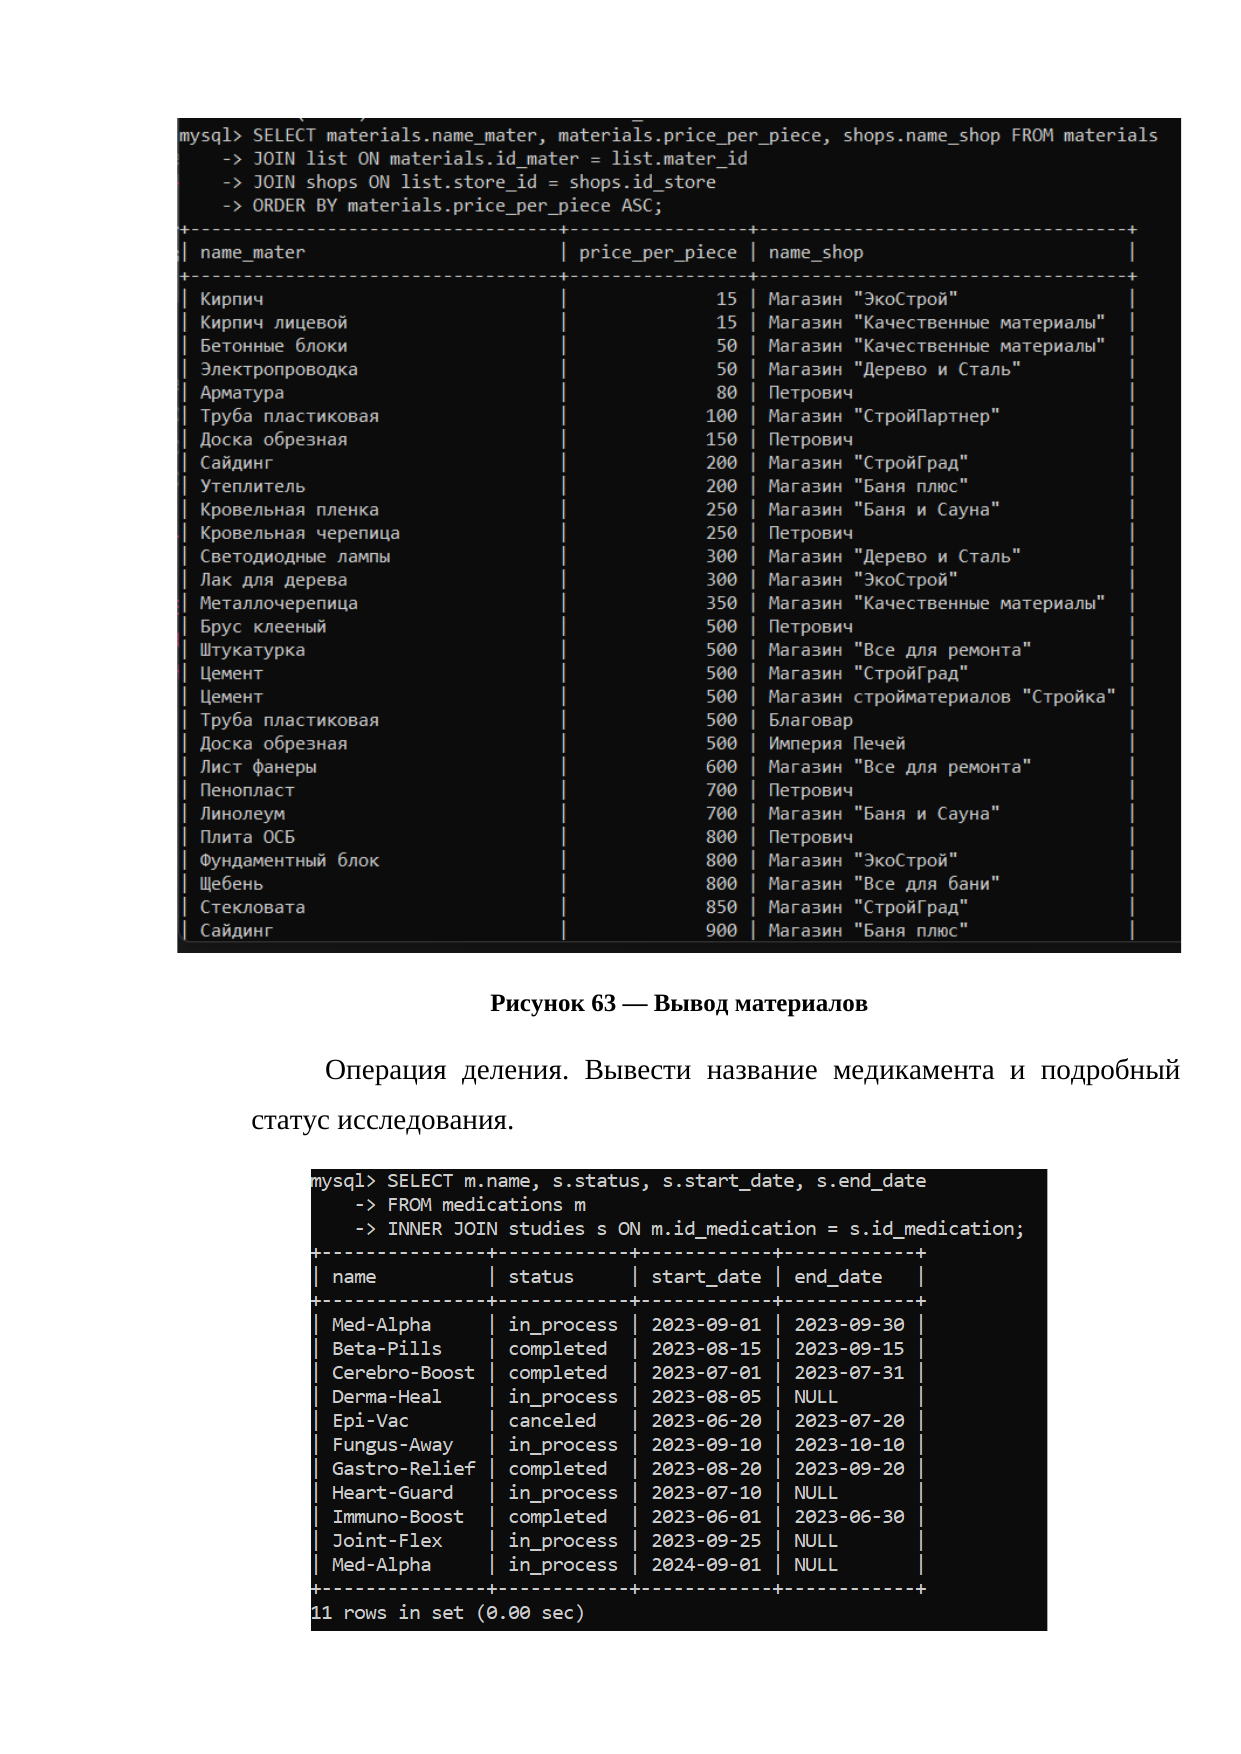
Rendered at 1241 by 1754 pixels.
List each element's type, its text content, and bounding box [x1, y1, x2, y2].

picture [311, 1169, 1048, 1631]
picture [177, 118, 1182, 953]
text Операция деления. Вывести название медикамента и подробный статус исследования. [251, 1052, 1181, 1136]
text Рисунок 63 — Вывод материалов [177, 988, 1181, 1017]
